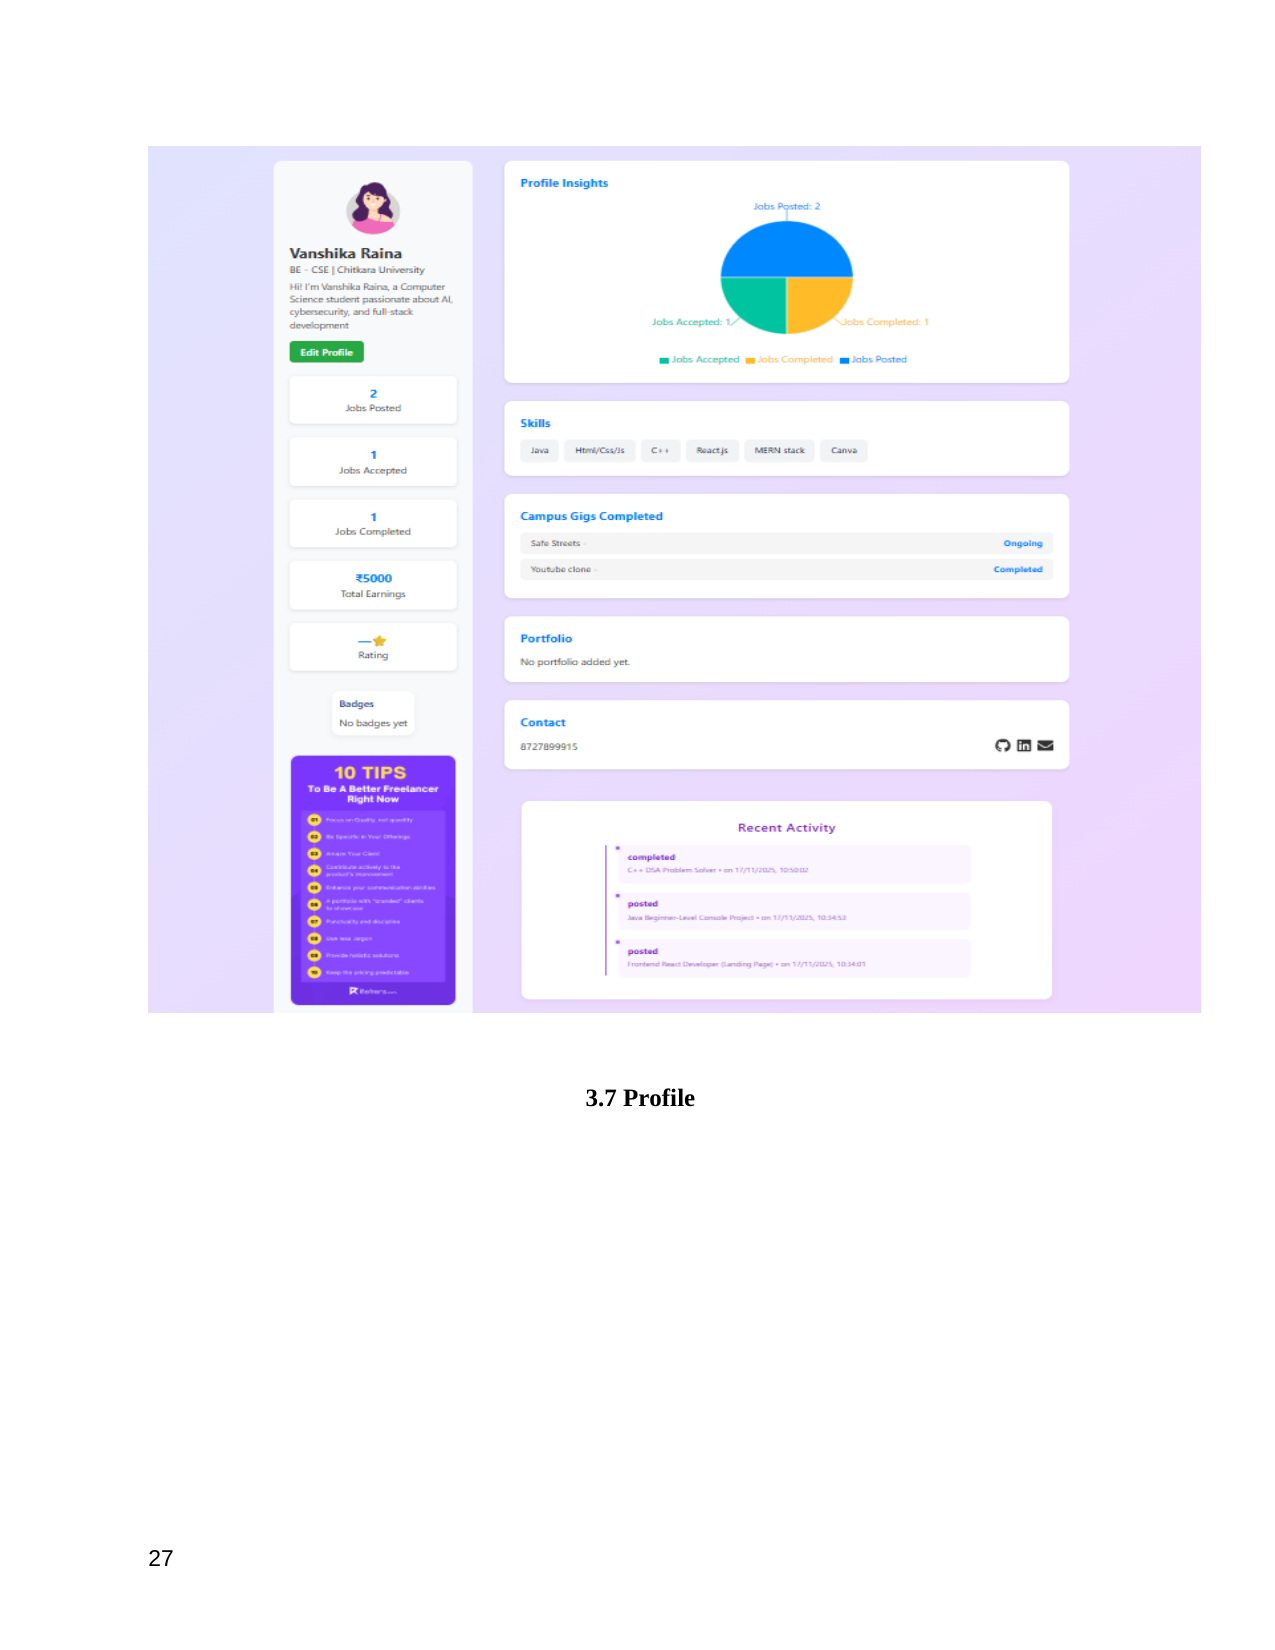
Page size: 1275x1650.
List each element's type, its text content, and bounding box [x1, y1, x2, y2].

picture [148, 146, 1202, 1013]
text 3.7 Profile [148, 1083, 1132, 1112]
